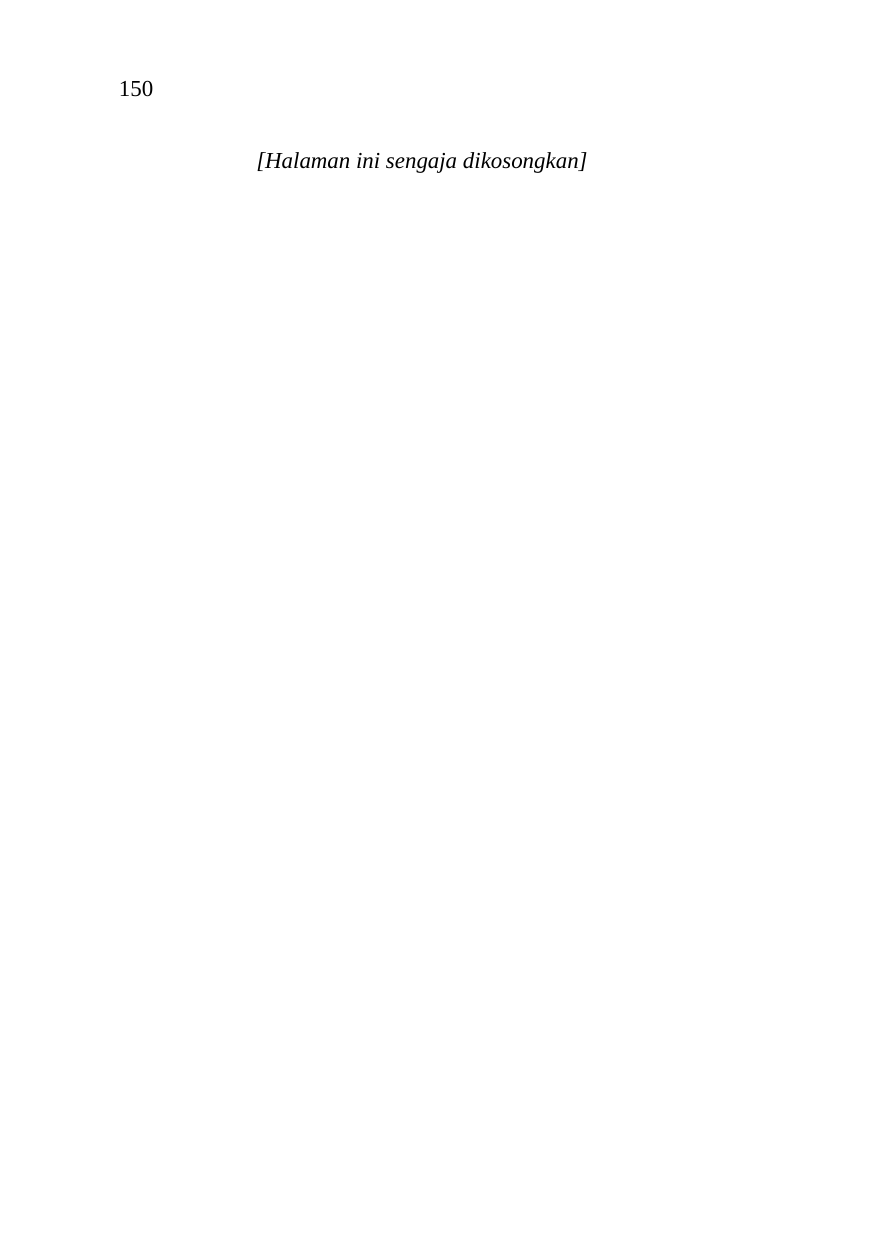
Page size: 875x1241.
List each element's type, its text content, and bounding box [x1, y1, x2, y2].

text [Halaman ini sengaja dikosongkan] [119, 147, 727, 173]
